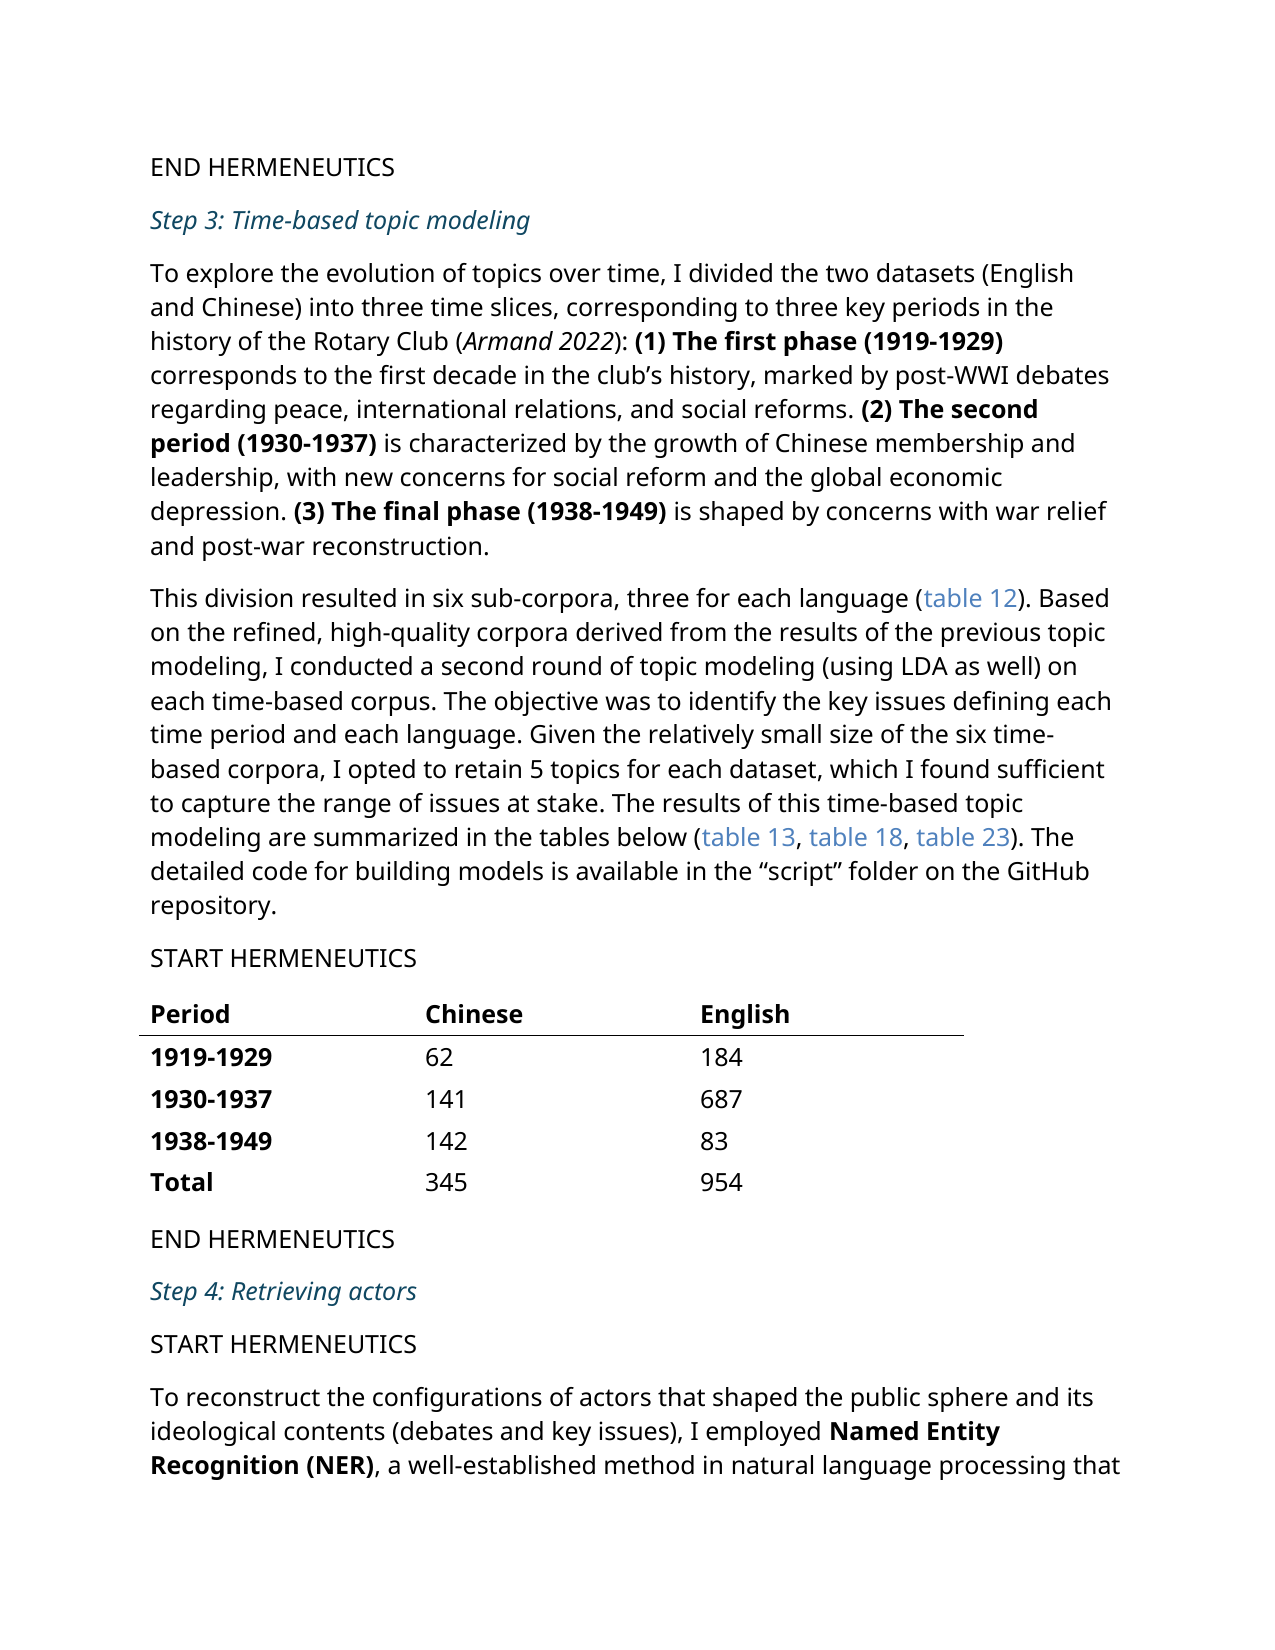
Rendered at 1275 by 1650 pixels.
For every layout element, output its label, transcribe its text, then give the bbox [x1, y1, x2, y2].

text END HERMENEUTICS [150, 150, 1125, 184]
text START HERMENEUTICS [150, 940, 1125, 974]
text To explore the evolution of topics over time, I divided the two datasets (English and Chinese) into three time slices, corresponding to three key periods in the history of the Rotary Club (Armand 2022): (1) The first phase (1919-1929) corresponds to the first decade in the club’s history, marked by post-WWI debates regarding peace, international relations, and social reforms. (2) The second period (1930-1937) is characterized by the growth of Chinese membership and leadership, with new concerns for social reform and the global economic depression. (3) The final phase (1938-1949) is shaped by concerns with war relief and post-war reconstruction. [150, 256, 1125, 562]
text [150, 1380, 1125, 1482]
table_cell 1930-1937 [139, 1078, 414, 1119]
text END HERMENEUTICS [150, 1221, 1125, 1255]
table_header Period [139, 993, 414, 1035]
table_header English [689, 993, 964, 1035]
table_cell 345 [414, 1161, 689, 1202]
text START HERMENEUTICS [150, 1327, 1125, 1361]
table_header Chinese [414, 993, 689, 1035]
table_cell 184 [689, 1036, 964, 1078]
subtitle Step 3: Time-based topic modeling [150, 203, 1125, 237]
table_cell 142 [414, 1119, 689, 1161]
table_cell 83 [689, 1119, 964, 1161]
table_cell 62 [414, 1036, 689, 1078]
table_cell 1919-1929 [139, 1036, 414, 1078]
table_cell 141 [414, 1078, 689, 1119]
table_cell 954 [689, 1161, 964, 1202]
table_cell Total [139, 1161, 414, 1202]
text This division resulted in six sub-corpora, three for each language (table 12). Based on the refined, high-quality corpora derived from the results of the previous topic modeling, I conducted a second round of topic modeling (using LDA as well) on each time-based corpus. The objective was to identify the key issues defining each time period and each language. Given the relatively small size of the six time-based corpora, I opted to retain 5 topics for each dataset, which I found sufficient to capture the range of issues at stake. The results of this time-based topic modeling are summarized in the tables below (table 13, table 18, table 23). The detailed code for building models is available in the “script” folder on the GitHub repository. [150, 581, 1125, 922]
subtitle Step 4: Retrieving actors [150, 1274, 1125, 1308]
table_cell 1938-1949 [139, 1119, 414, 1161]
table_cell 687 [689, 1078, 964, 1119]
